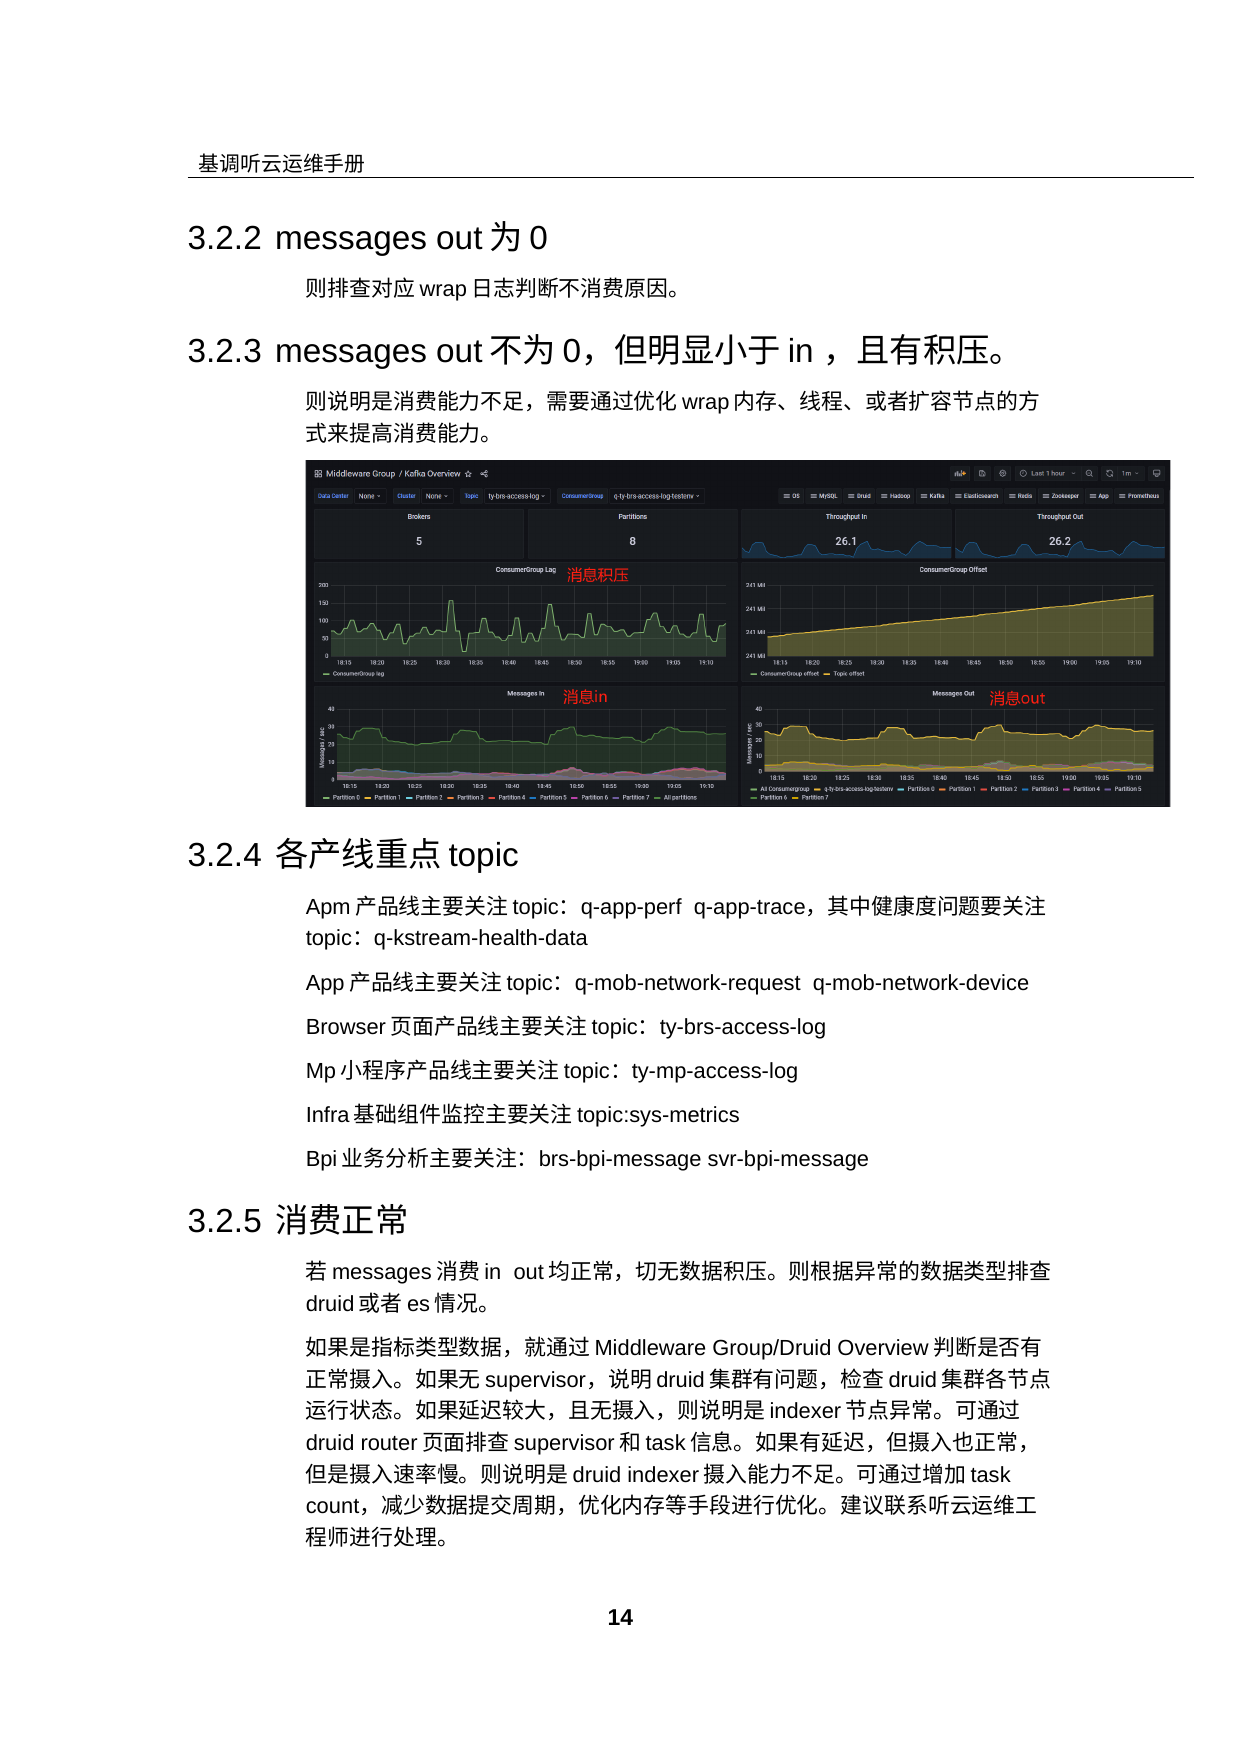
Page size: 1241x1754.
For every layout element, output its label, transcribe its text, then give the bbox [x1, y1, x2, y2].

text 若messages消费in out均正常，切无数据积压。则根据异常的数据类型排查druid或者es情况。 [306, 1254, 1053, 1318]
picture [305, 460, 1171, 807]
text App产品线主要关注topic：q-mob-network-request q-mob-network-device [306, 964, 1053, 996]
text 则说明是消费能力不足，需要通过优化wrap内存、线程、或者扩容节点的方式来提高消费能力。 [306, 384, 1053, 448]
subtitle messages out为0 [187, 210, 1053, 259]
text Apm产品线主要关注topic：q-app-perf q-app-trace，其中健康度问题要关注topic：q-kstream-health-data [306, 889, 1053, 952]
subtitle 消费正常 [187, 1194, 1053, 1242]
text 则排查对应wrap日志判断不消费原因。 [306, 271, 1053, 303]
text Bpi业务分析主要关注：brs-bpi-message svr-bpi-message [306, 1141, 1053, 1173]
text Browser页面产品线主要关注topic：ty-brs-access-log [306, 1009, 1053, 1040]
text 如果是指标类型数据，就通过Middleware Group/Druid Overview判断是否有正常摄入。如果无supervisor，说明druid集群有问题，检查druid集群各节点运行状态。如果延迟较大，且无摄入，则说明是indexer节点异常。可通过druid router页面排查supervisor和task信息。如果有延迟，但摄入也正常，但是摄入速率慢。则说明是druid indexer摄入能力不足。可通过增加task count，减少数据提交周期，优化内存等手段进行优化。建议联系听云运维工程师进行处理。 [306, 1330, 1053, 1552]
text Infra基础组件监控主要关注topic:sys-metrics [306, 1097, 1053, 1129]
subtitle 各产线重点topic [187, 828, 1053, 876]
text Mp小程序产品线主要关注topic：ty-mp-access-log [306, 1053, 1053, 1084]
subtitle messages out不为0，但明显小于in ，且有积压。 [187, 324, 1053, 372]
